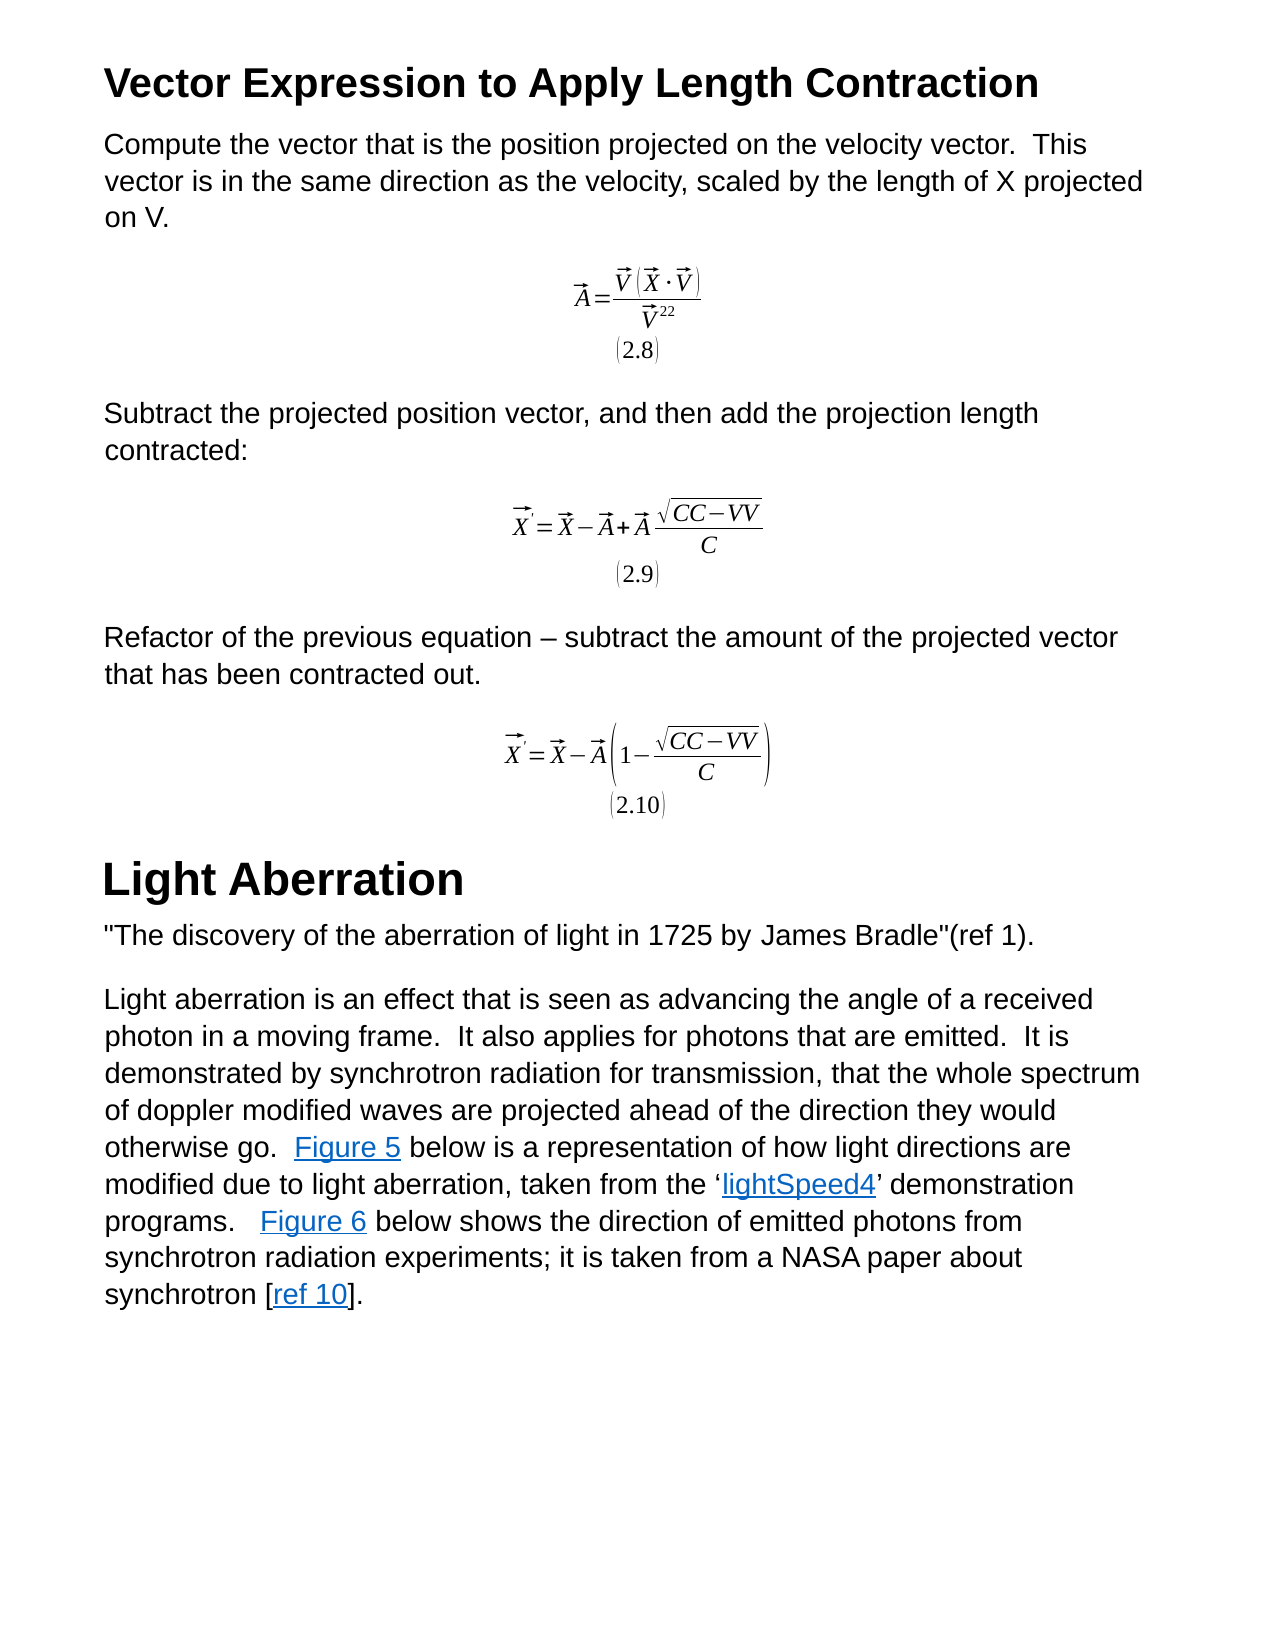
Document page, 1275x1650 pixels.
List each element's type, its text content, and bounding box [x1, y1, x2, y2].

text Subtract the projected position vector, and then add the projection length contracted: [103, 396, 1172, 466]
text Light aberration is an effect that is seen as advancing the angle of a received photon in a moving frame. It also applies for photons that are emitted. It is demonstrated by synchrotron radiation for transmission, that the whole spectrum of doppler modified waves are projected ahead of the direction they would otherwise go. Figure 5 below is a representation of how light directions are modified due to light aberration, taken from the ‘lightSpeed4’ demonstration programs. Figure 6 below shows the direction of emitted photons from synchrotron radiation experiments; it is taken from a NASA paper about synchrotron [ref 10]. [103, 982, 1172, 1311]
subtitle Light Aberration [102, 851, 1172, 905]
text Refactor of the previous equation – subtract the amount of the projected vector that has been contracted out. [103, 620, 1172, 691]
subtitle Vector Expression to Apply Length Contraction [103, 58, 1172, 106]
text Compute the vector that is the position projected on the velocity vector. This vector is in the same direction as the velocity, scaled by the length of X projected on V. [103, 127, 1172, 234]
text "The discovery of the aberration of light in 1725 by James Bradle"(ref 1). [103, 918, 1172, 952]
